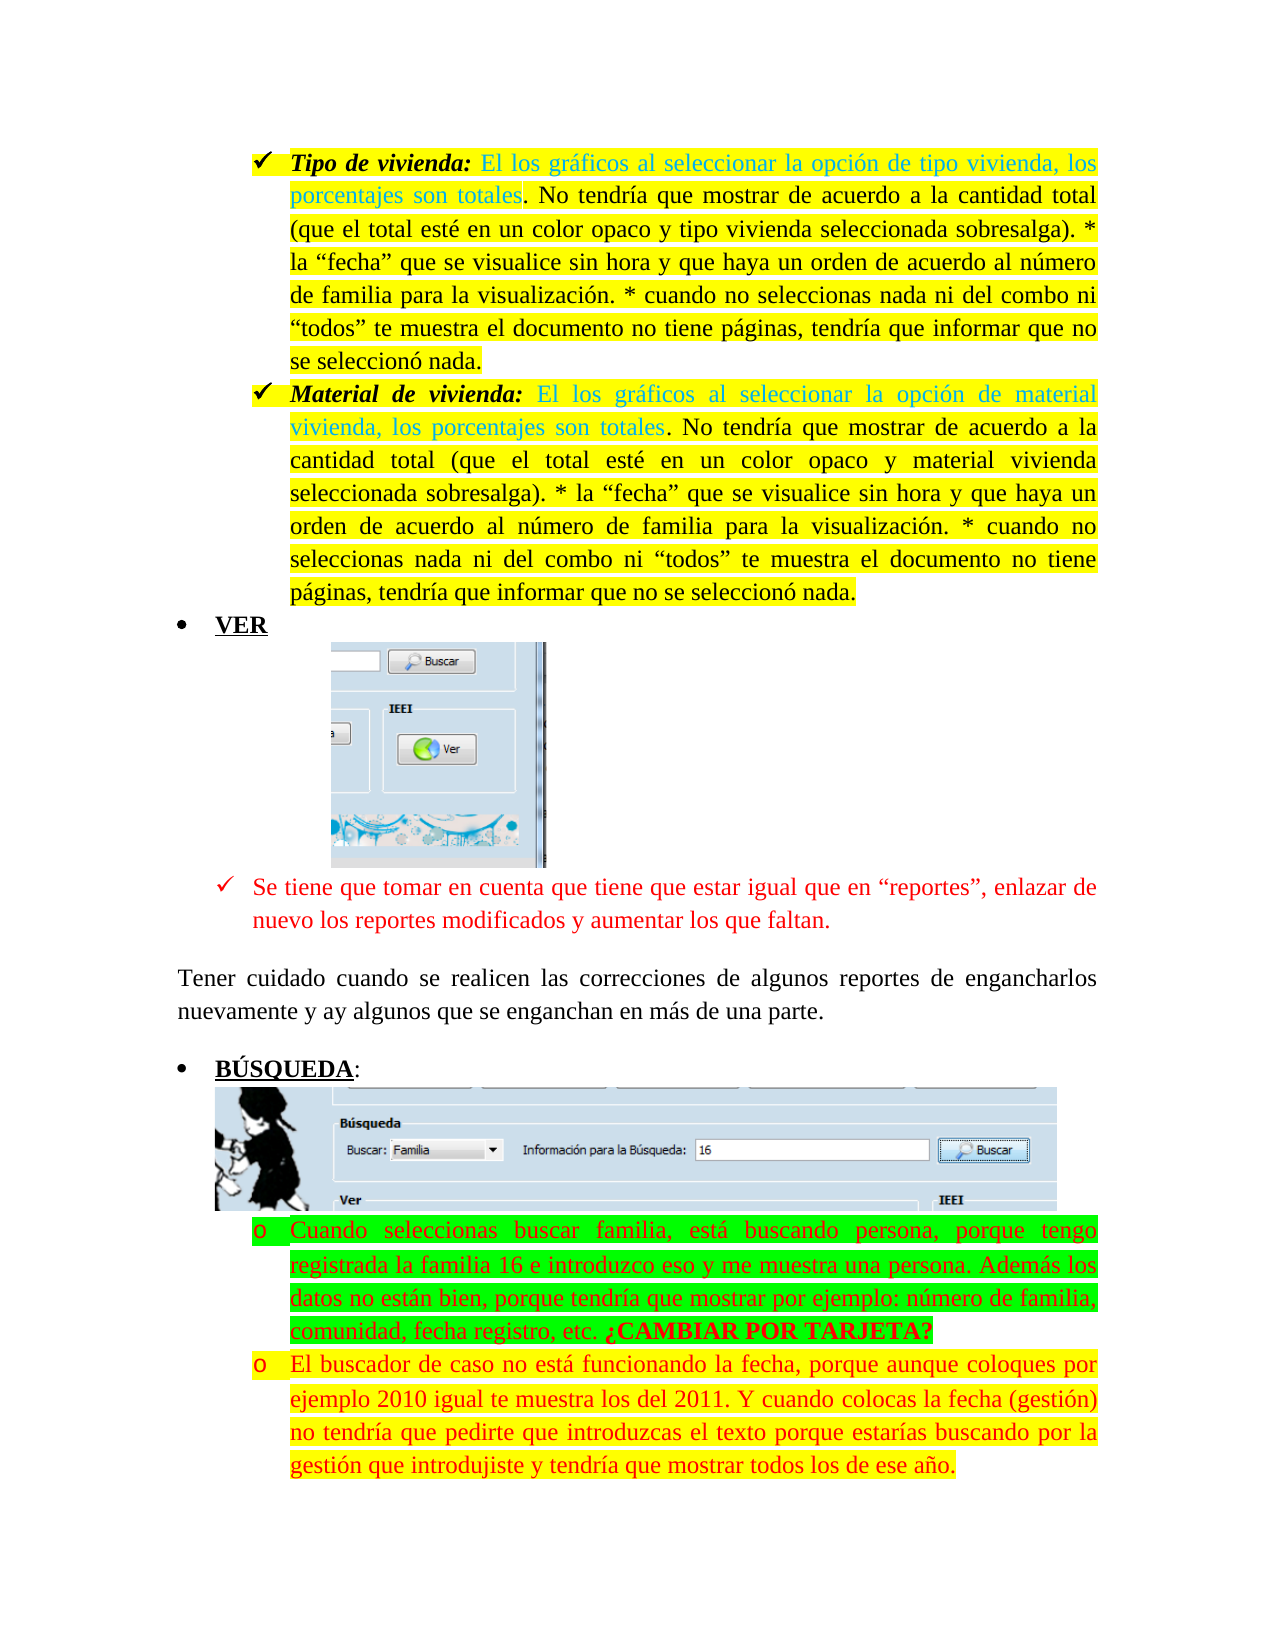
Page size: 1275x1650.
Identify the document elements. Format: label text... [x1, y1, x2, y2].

list BÚSQUEDA: [177, 1054, 1098, 1083]
list El buscador de caso no está funcionando la fecha, porque aunque coloques por ejemplo 2010 igual te muestra los del 2011. Y cuando colocas la fecha (gestión) no tendría que pedirte que introduzcas el texto porque estarías buscando por la gestión que introdujiste y tendría que mostrar todos los de ese año. [252, 1378, 1098, 1479]
list Cuando seleccionas buscar familia, está buscando persona, porque tengo registrada la familia 16 e introduzco eso y me muestra una persona. Además los datos no están bien, porque tendría que mostrar por ejemplo: número de familia, comunidad, fecha registro, etc. ¿CAMBIAR POR TARJETA? [252, 1243, 1098, 1344]
picture [331, 642, 547, 868]
picture [214, 1087, 1057, 1211]
text Tener cuidado cuando se realicen las correcciones de algunos reportes de engancharlos nuevamente y ay algunos que se enganchan en más de una parte. [177, 963, 1098, 1025]
list VER [177, 610, 1098, 639]
list Material de vivienda: El los gráficos al seleccionar la opción de material vivienda, los porcentajes son totales. No tendría que mostrar de acuerdo a la cantidad total (que el total esté en un color opaco y material vivienda seleccionada sobresalga). * la “fecha” que se visualice sin hora y que haya un orden de acuerdo al número de familia para la visualización. * cuando no seleccionas nada ni del combo ni “todos” te muestra el documento no tiene páginas, tendría que informar que no se seleccionó nada. [252, 407, 1098, 606]
list Se tiene que tomar en cuenta que tiene que estar igual que en “reportes”, enlazar de nuevo los reportes modificados y aumentar los que faltan. [215, 872, 1098, 934]
list Tipo de vivienda: El los gráficos al seleccionar la opción de tipo vivienda, los porcentajes son totales. No tendría que mostrar de acuerdo a la cantidad total (que el total esté en un color opaco y tipo vivienda seleccionada sobresalga). * la “fecha” que se visualice sin hora y que haya un orden de acuerdo al número de familia para la visualización. * cuando no seleccionas nada ni del combo ni “todos” te muestra el documento no tiene páginas, tendría que informar que no se seleccionó nada. [252, 176, 1098, 374]
